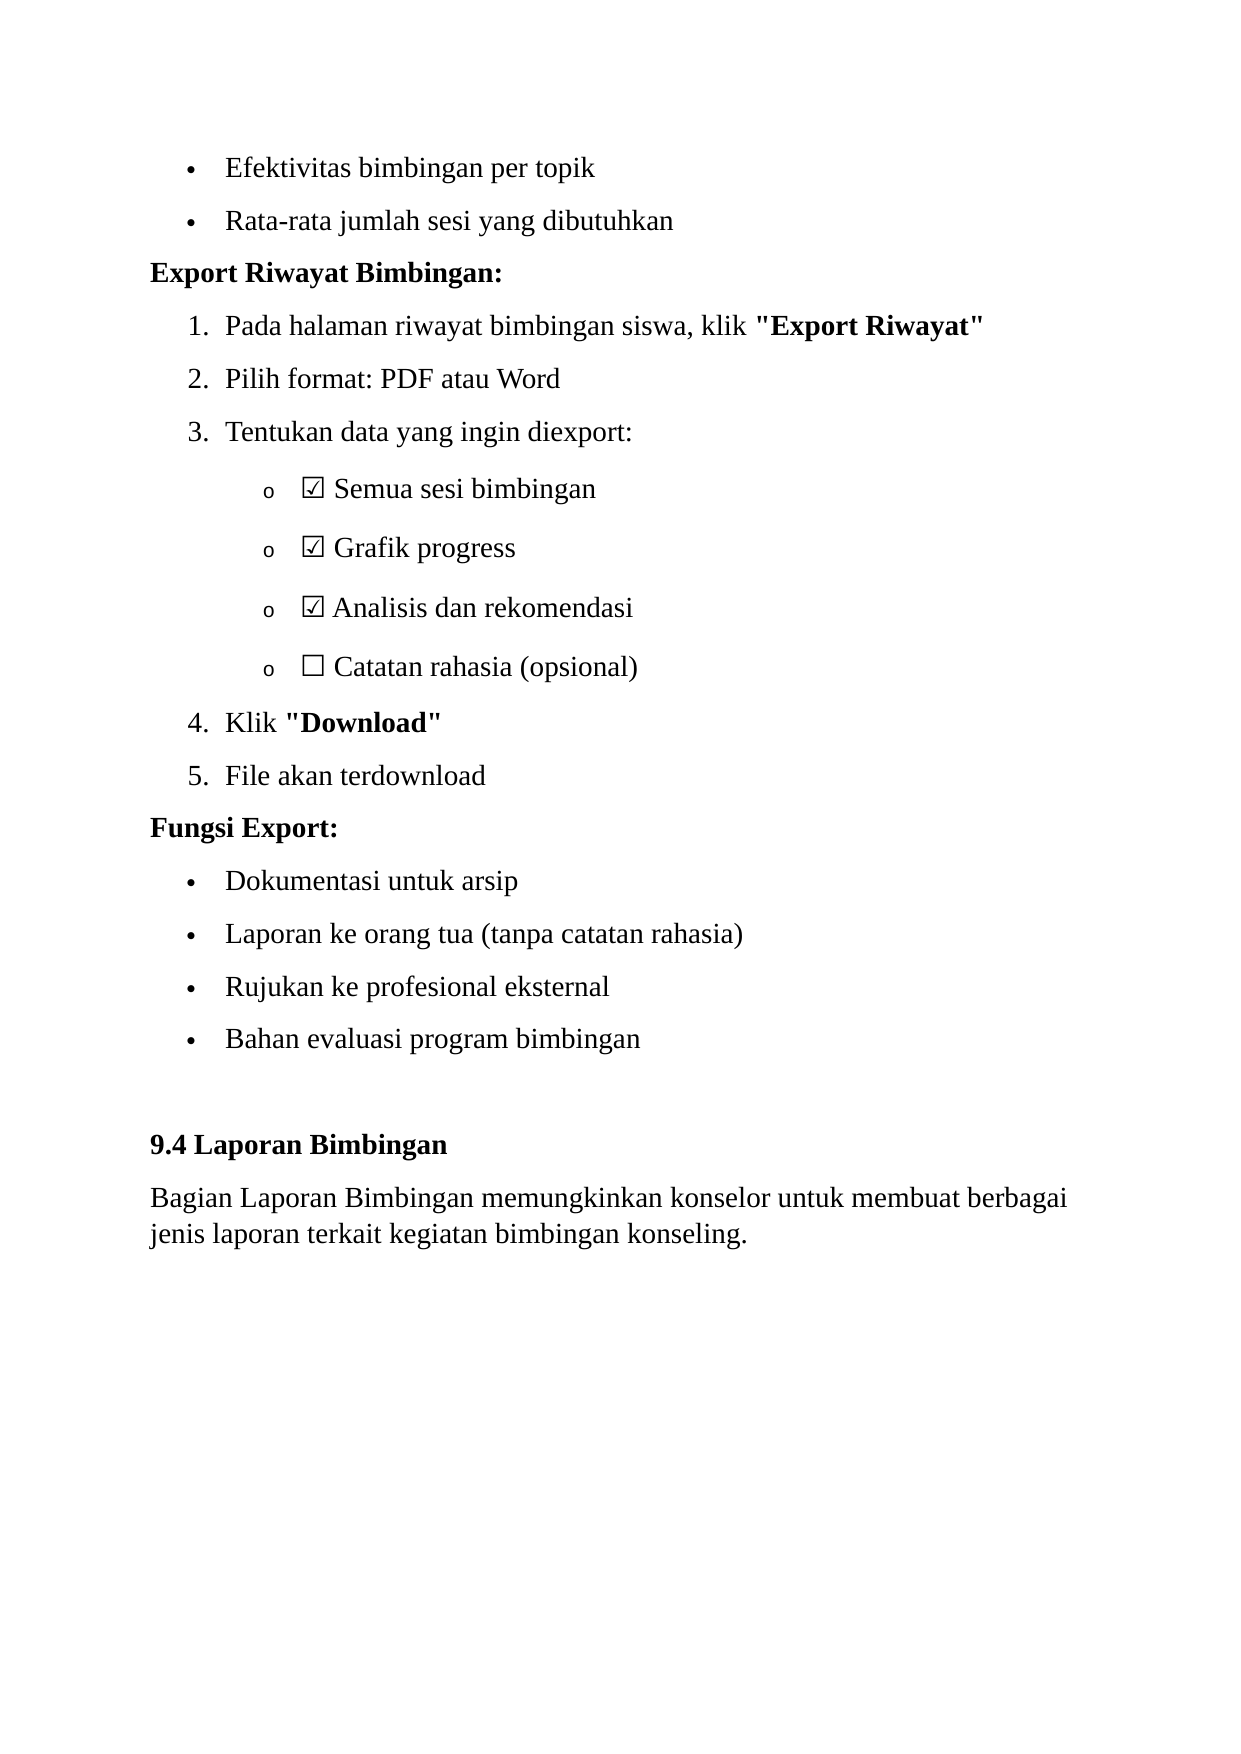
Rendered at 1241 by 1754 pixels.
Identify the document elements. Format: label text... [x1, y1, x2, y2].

text Export Riwayat Bimbingan: [150, 256, 1090, 289]
list Pilih format: PDF atau Word [187, 361, 1090, 395]
list Rujukan ke profesional eksternal [187, 969, 1090, 1002]
text Bagian Laporan Bimbingan memungkinkan konselor untuk membuat berbagai jenis laporan terkait kegiatan bimbingan konseling. [150, 1180, 1090, 1250]
list Rata-rata jumlah sesi yang dibutuhkan [187, 203, 1090, 236]
list Klik "Download" [187, 705, 1090, 738]
text Fungsi Export: [150, 810, 1090, 844]
list Laporan ke orang tua (tanpa catatan rahasia) [187, 916, 1090, 949]
list ☑️ Analisis dan rekomendasi [262, 586, 1090, 626]
list ☑️ Grafik progress [262, 526, 1090, 566]
list ☐ Catatan rahasia (opsional) [262, 645, 1090, 685]
list Tentukan data yang ingin diexport: [187, 414, 1090, 448]
list Dokumentasi untuk arsip [187, 863, 1090, 897]
text 9.4 Laporan Bimbingan [150, 1127, 1090, 1161]
list ☑️ Semua sesi bimbingan [262, 467, 1090, 507]
list Pada halaman riwayat bimbingan siswa, klik "Export Riwayat" [187, 308, 1090, 342]
list Bahan evaluasi program bimbingan [187, 1022, 1090, 1055]
list Efektivitas bimbingan per topik [187, 150, 1090, 183]
list File akan terdownload [187, 758, 1090, 791]
